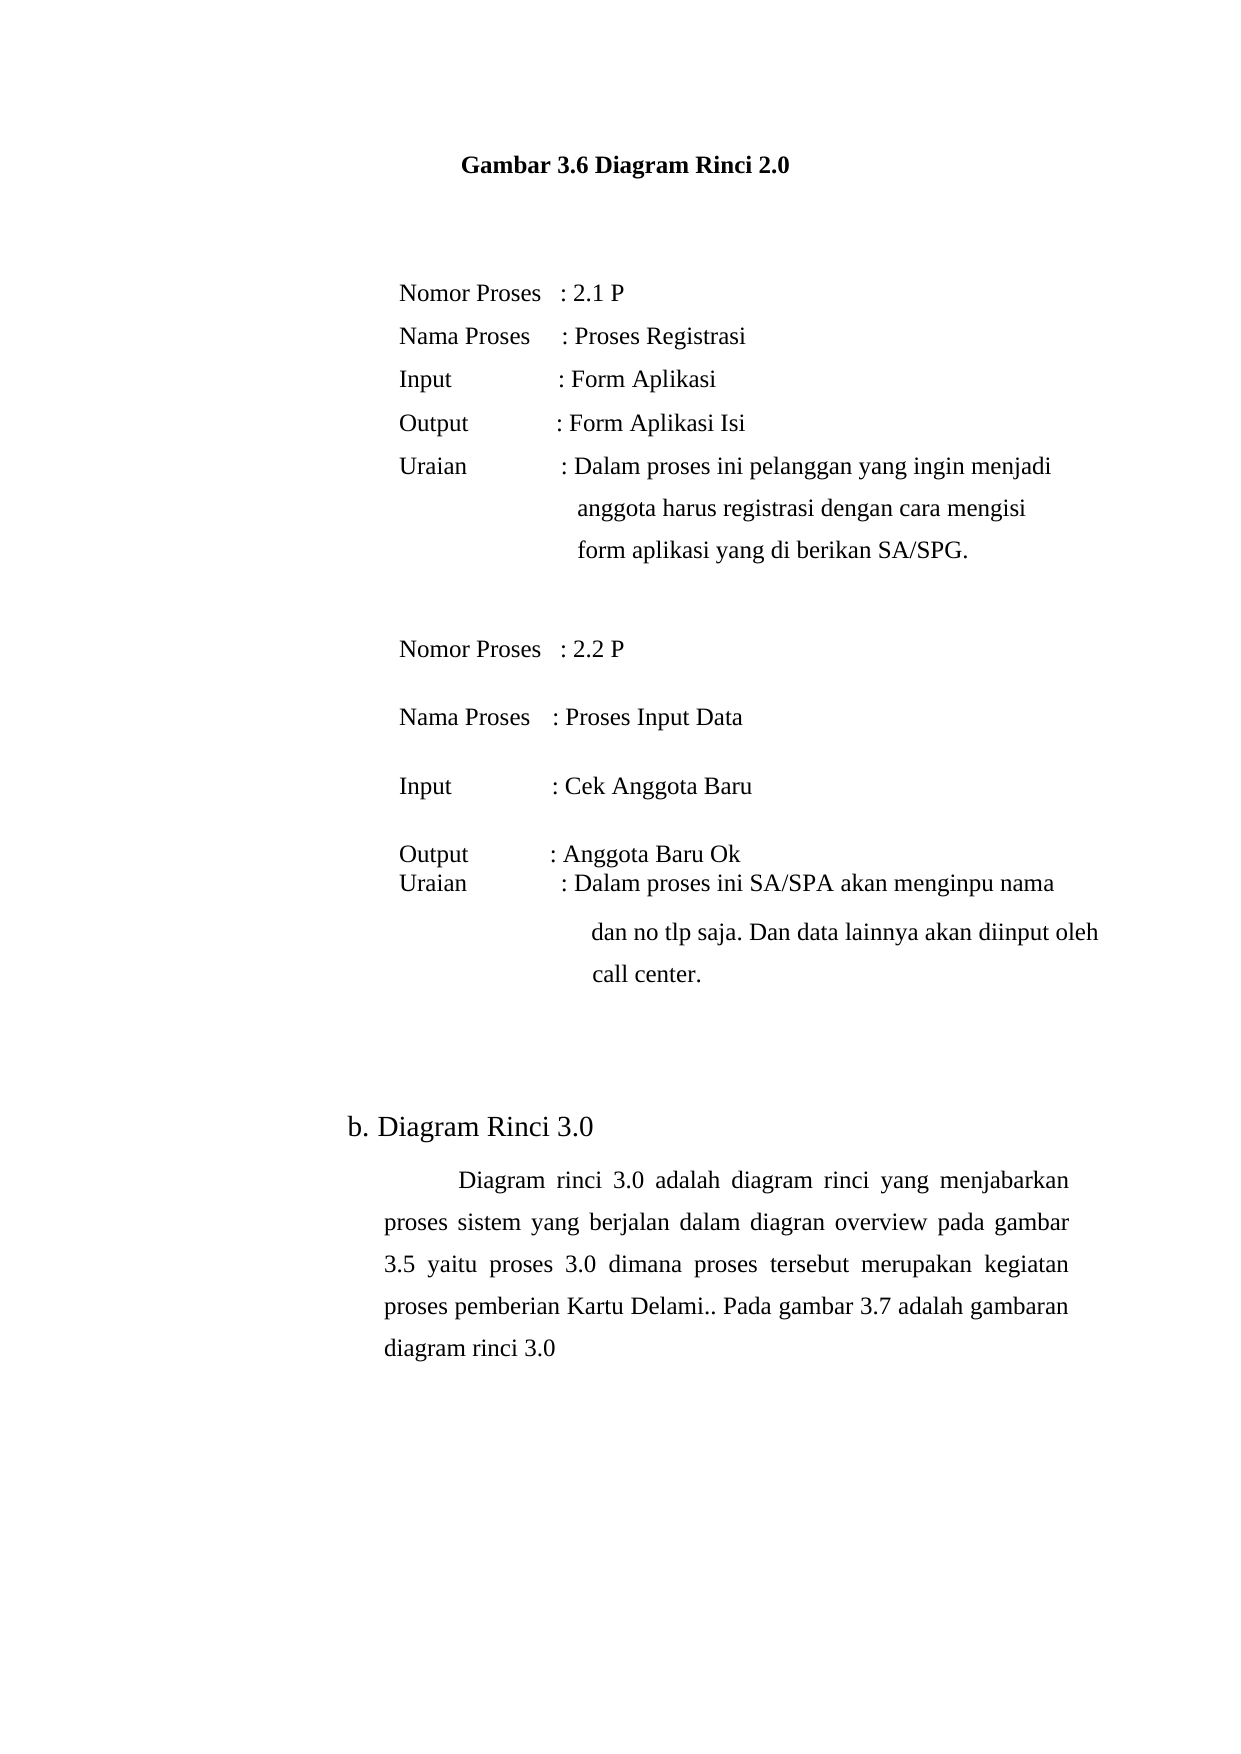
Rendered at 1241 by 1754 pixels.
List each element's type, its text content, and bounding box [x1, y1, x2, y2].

text Nama Proses : Proses Input Data [399, 702, 1099, 731]
text b. Diagram Rinci 3.0 [347, 1109, 1100, 1142]
text Nama Proses : Proses Registrasi [399, 321, 1099, 350]
subtitle Gambar 3.6 Diagram Rinci 2.0 [150, 150, 1100, 179]
text Uraian : Dalam proses ini SA/SPA akan menginpu nama [399, 868, 1099, 897]
text Input : Cek Anggota Baru [399, 771, 1099, 799]
text Output : Anggota Baru Ok [399, 839, 1099, 868]
text Uraian : Dalam proses ini pelanggan yang ingin menjadi anggota harus registrasi dengan cara mengisi form aplikasi yang di berikan SA/SPG. [399, 451, 1079, 564]
text Nomor Proses : 2.1 P [399, 278, 1099, 306]
text Nomor Proses : 2.2 P [399, 634, 1099, 663]
text dan no tlp saja. Dan data lainnya akan diinput oleh call center. [591, 917, 1099, 988]
text Output : Form Aplikasi Isi [399, 408, 1099, 437]
text Input : Form Aplikasi [399, 364, 1099, 393]
text Diagram rinci 3.0 adalah diagram rinci yang menjabarkan proses sistem yang berjalan dalam diagran overview pada gambar 3.5 yaitu proses 3.0 dimana proses tersebut merupakan kegiatan proses pemberian Kartu Delami.. Pada gambar 3.7 adalah gambaran diagram rinci 3.0 [384, 1165, 1069, 1361]
